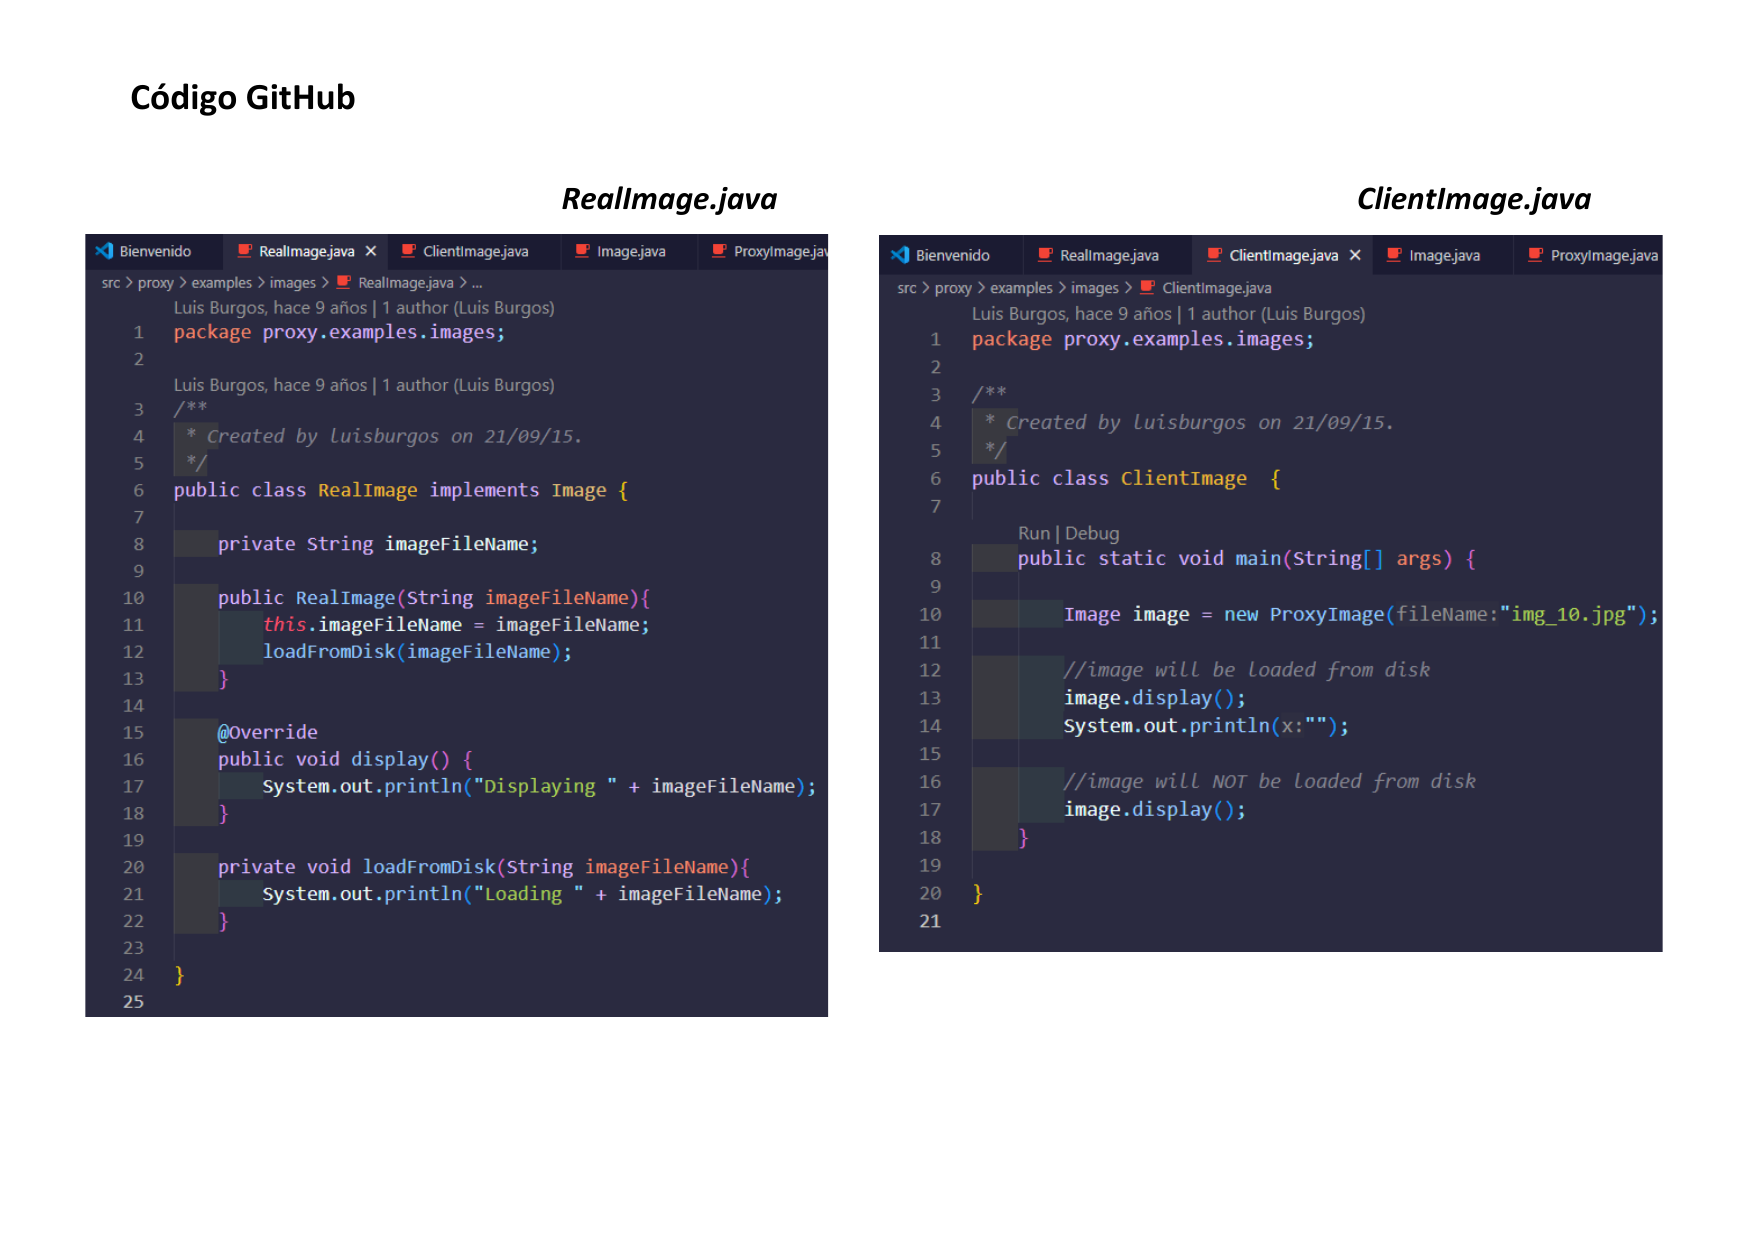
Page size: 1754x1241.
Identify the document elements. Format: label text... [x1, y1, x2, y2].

text RealImage.java ClientImage.java [148, 177, 1606, 218]
picture [878, 235, 1662, 950]
picture [84, 234, 828, 1015]
